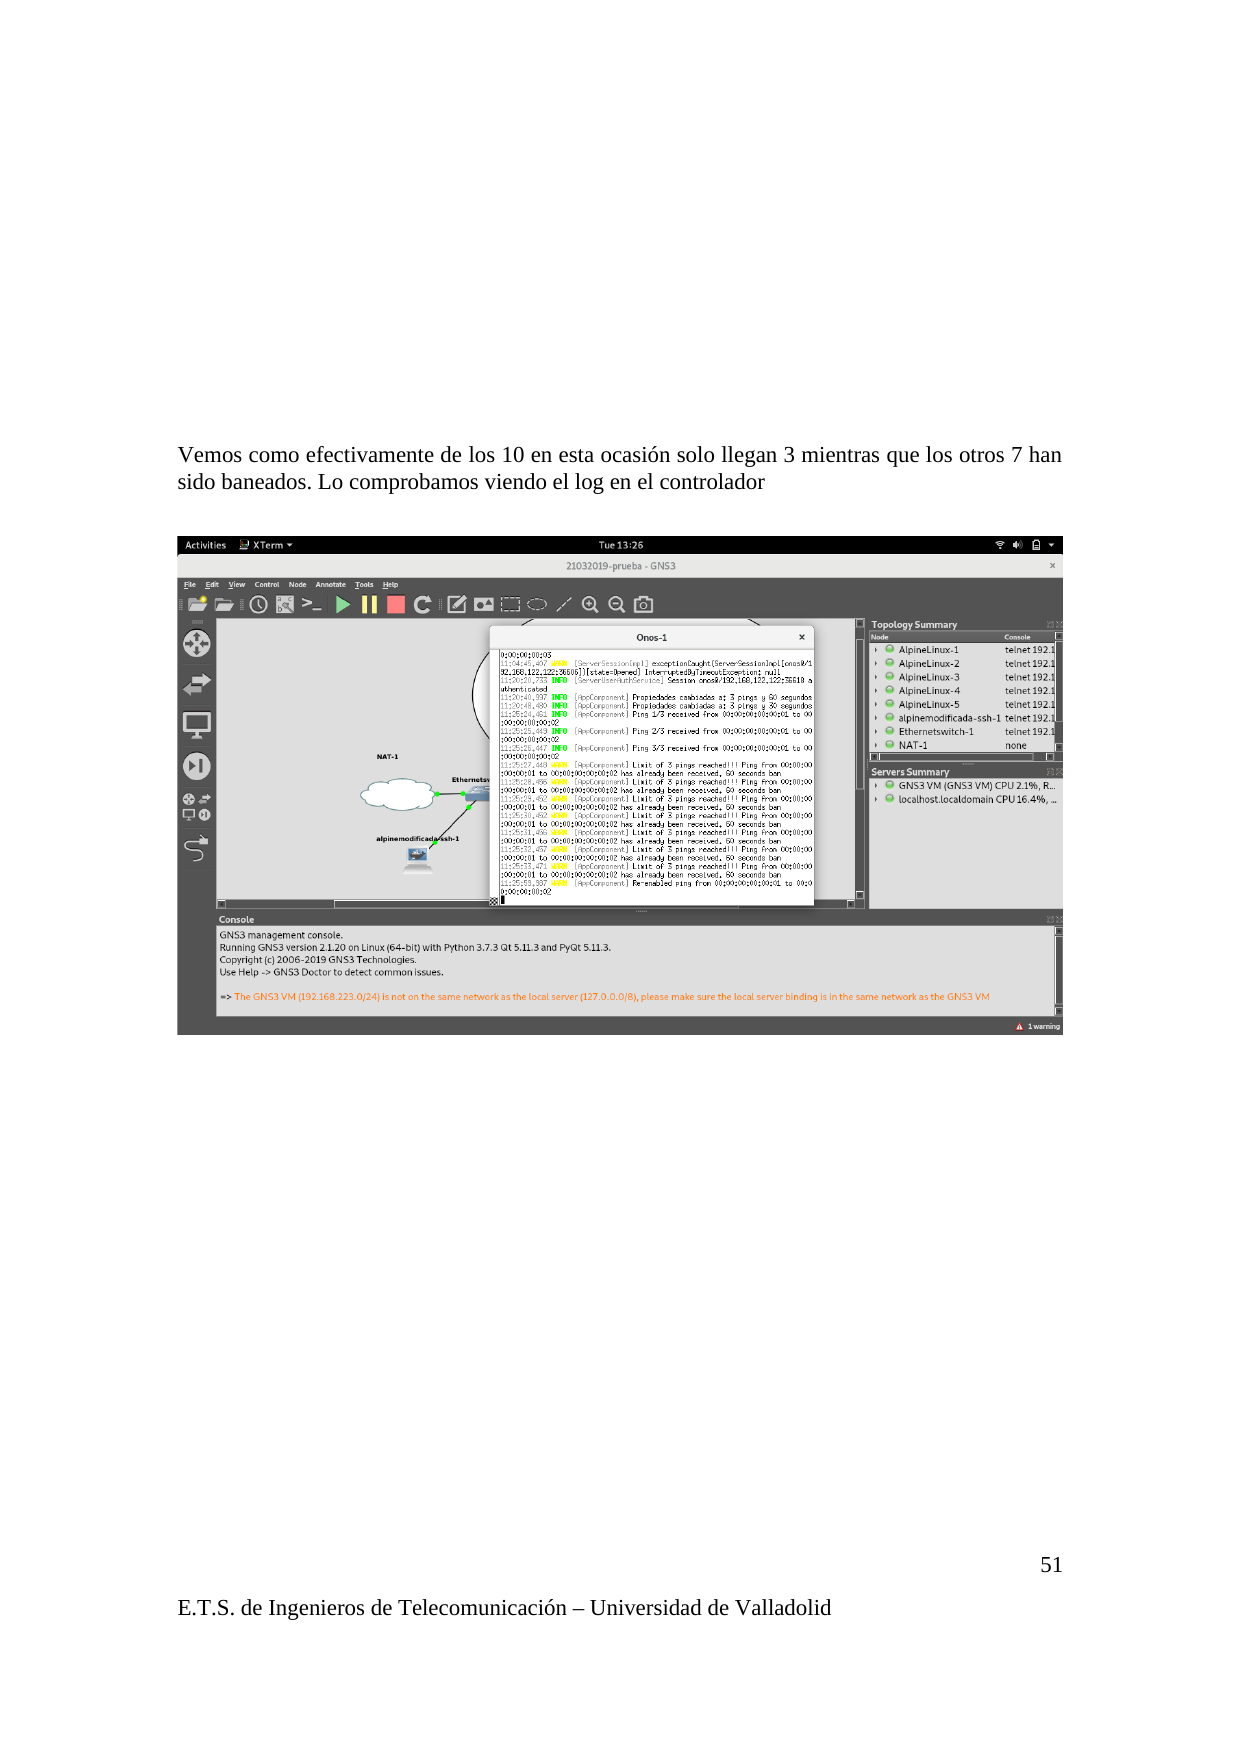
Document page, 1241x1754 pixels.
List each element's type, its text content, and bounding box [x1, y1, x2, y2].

picture [177, 536, 1063, 1035]
text Vemos como efectivamente de los 10 en esta ocasión solo llegan 3 mientras que los otros 7 han sido baneados. Lo comprobamos viendo el log en el controlador [177, 441, 1063, 494]
